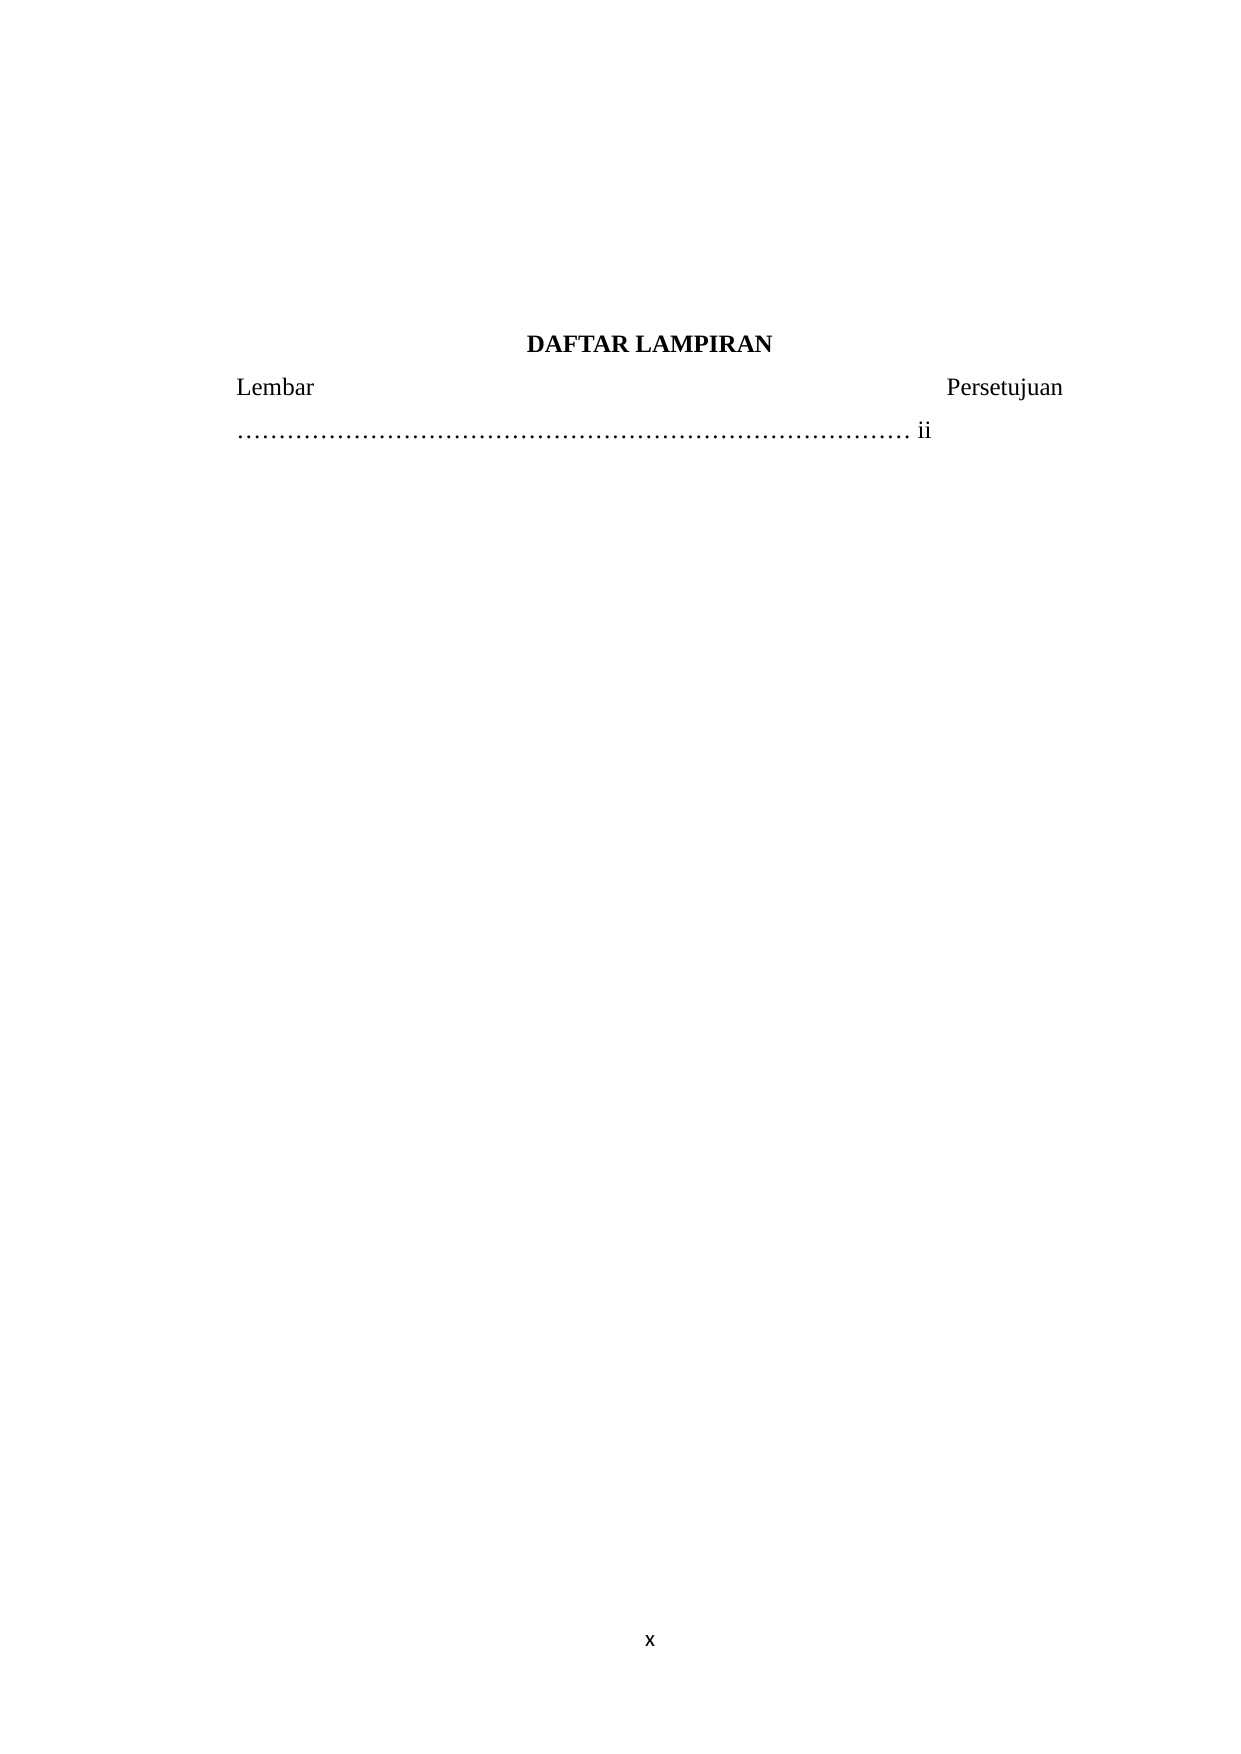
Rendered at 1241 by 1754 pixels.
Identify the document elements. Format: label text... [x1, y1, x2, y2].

text Lembar Persetujuan ……………………………………………………………………… ii [236, 372, 1063, 444]
subtitle DAFTAR LAMPIRAN [236, 329, 1063, 357]
